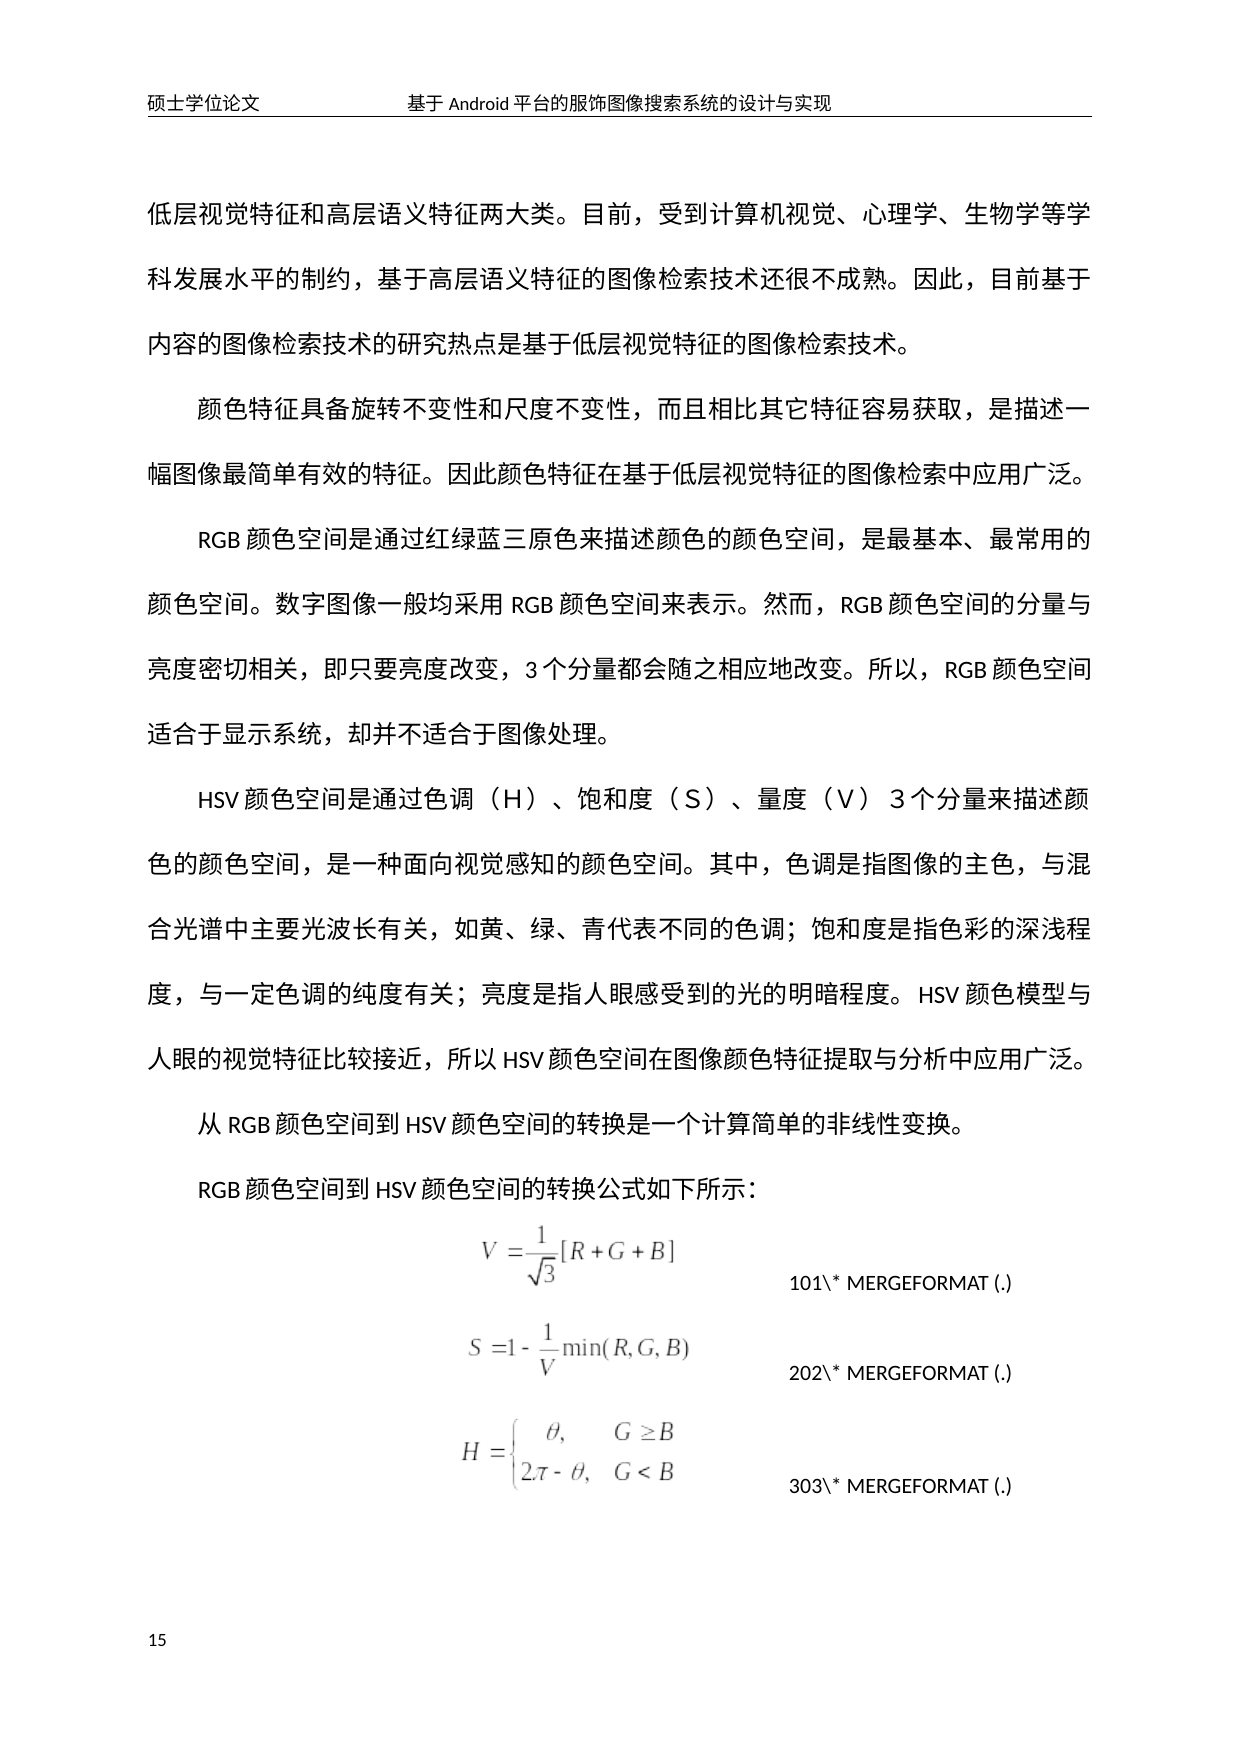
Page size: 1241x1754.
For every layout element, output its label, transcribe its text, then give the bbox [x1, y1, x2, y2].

list RGB颜色空间是通过红绿蓝三原色来描述颜色的颜色空间，是最基本、最常用的颜色空间。数字图像一般均采用RGB颜色空间来表示。然而，RGB颜色空间的分量与亮度密切相关，即只要亮度改变，3个分量都会随之相应地改变。所以，RGB颜色空间适合于显示系统，却并不适合于图像处理。 [148, 505, 1092, 765]
list 颜色特征具备旋转不变性和尺度不变性，而且相比其它特征容易获取，是描述一幅图像最简单有效的特征。因此颜色特征在基于低层视觉特征的图像检索中应用广泛。 [148, 375, 1092, 505]
list RGB颜色空间到HSV颜色空间的转换公式如下所示： [148, 1155, 1092, 1220]
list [148, 180, 1092, 375]
list 从RGB颜色空间到HSV颜色空间的转换是一个计算简单的非线性变换。 [148, 1090, 1092, 1155]
list HSV颜色空间是通过色调（Ｈ）、饱和度（Ｓ）、量度（Ｖ）３个分量来描述颜色的颜色空间，是一种面向视觉感知的颜色空间。其中，色调是指图像的主色，与混合光谱中主要光波长有关，如黄、绿、青代表不同的色调；饱和度是指色彩的深浅程度，与一定色调的纯度有关；亮度是指人眼感受到的光的明暗程度。HSV颜色模型与人眼的视觉特征比较接近，所以HSV颜色空间在图像颜色特征提取与分析中应用广泛。 [148, 765, 1092, 1090]
